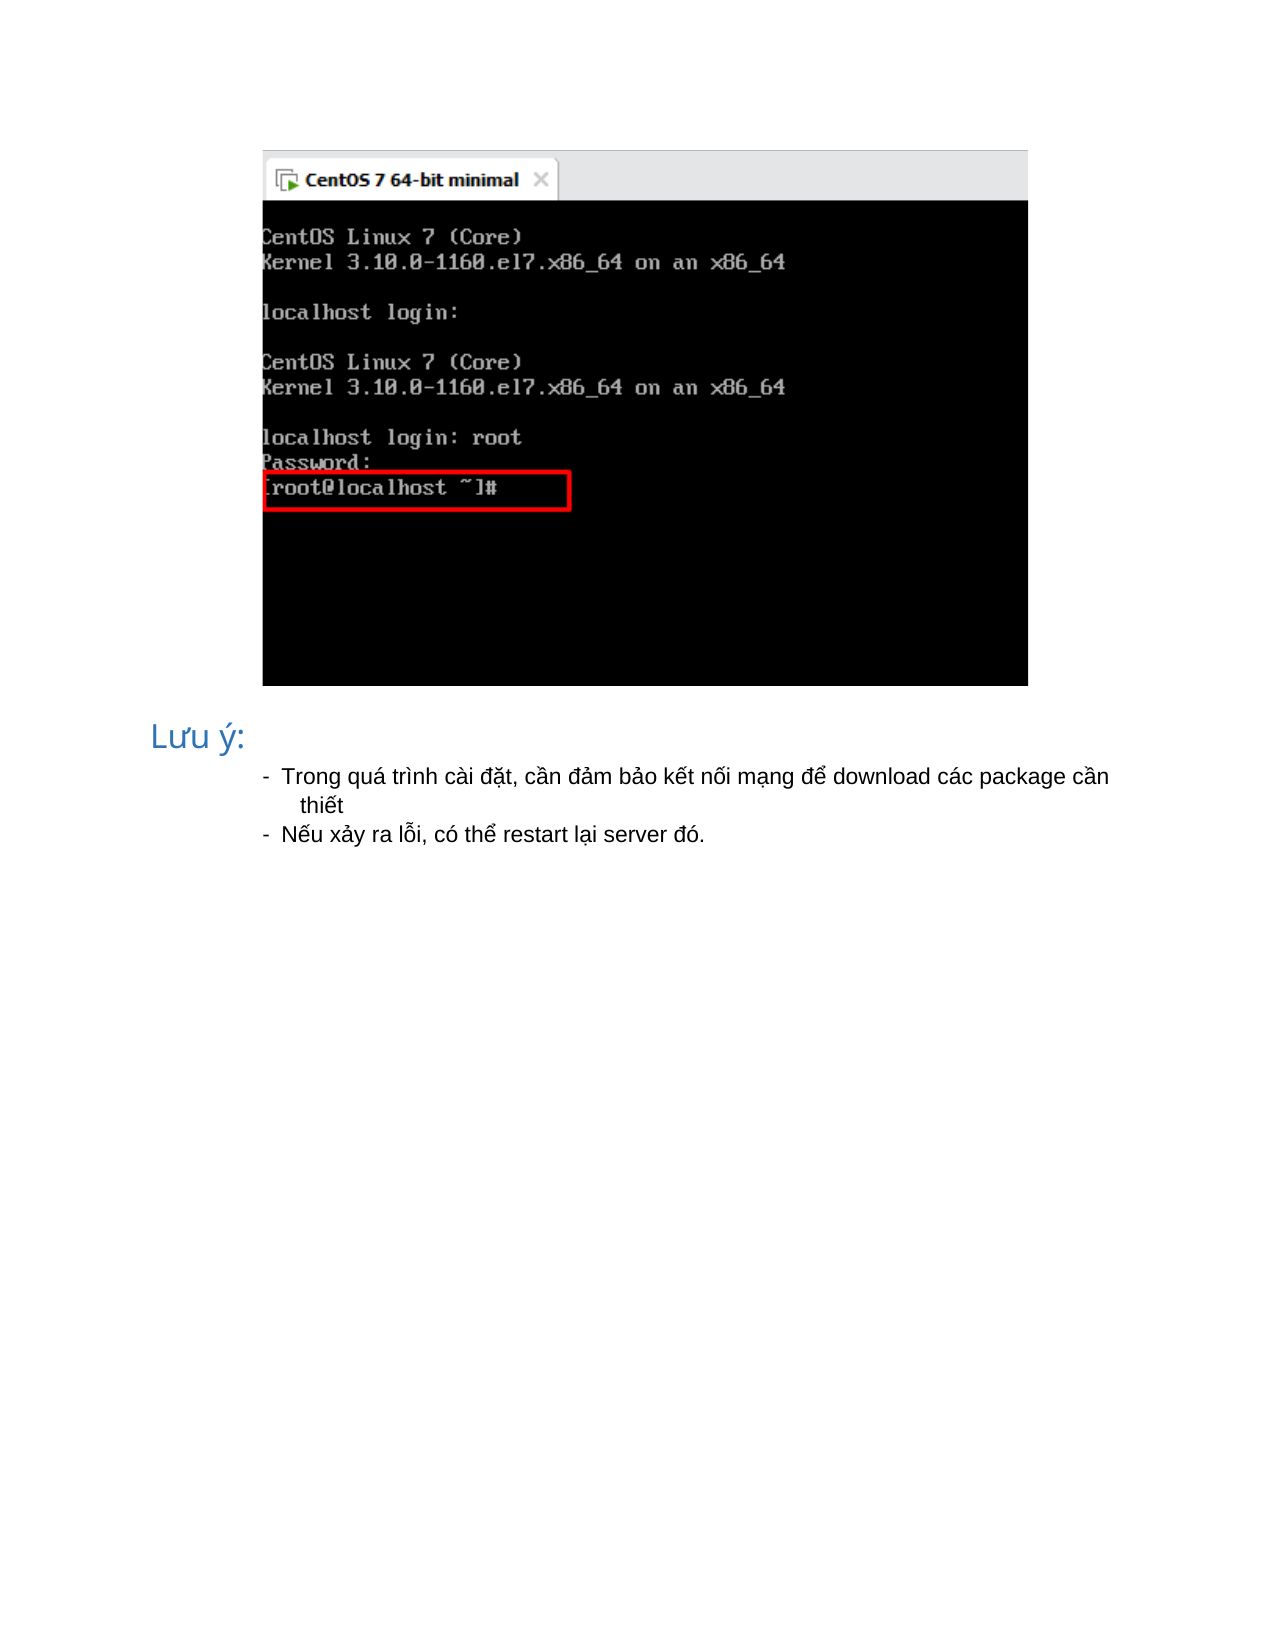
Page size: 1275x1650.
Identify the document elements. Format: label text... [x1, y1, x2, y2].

list Trong quá trình cài đặt, cần đảm bảo kết nối mạng để download các package cần thiết [262, 762, 1125, 818]
picture [262, 150, 1029, 686]
subtitle Lưu ý: [150, 713, 1125, 758]
list Nếu xảy ra lỗi, có thể restart lại server đó. [262, 821, 1125, 848]
